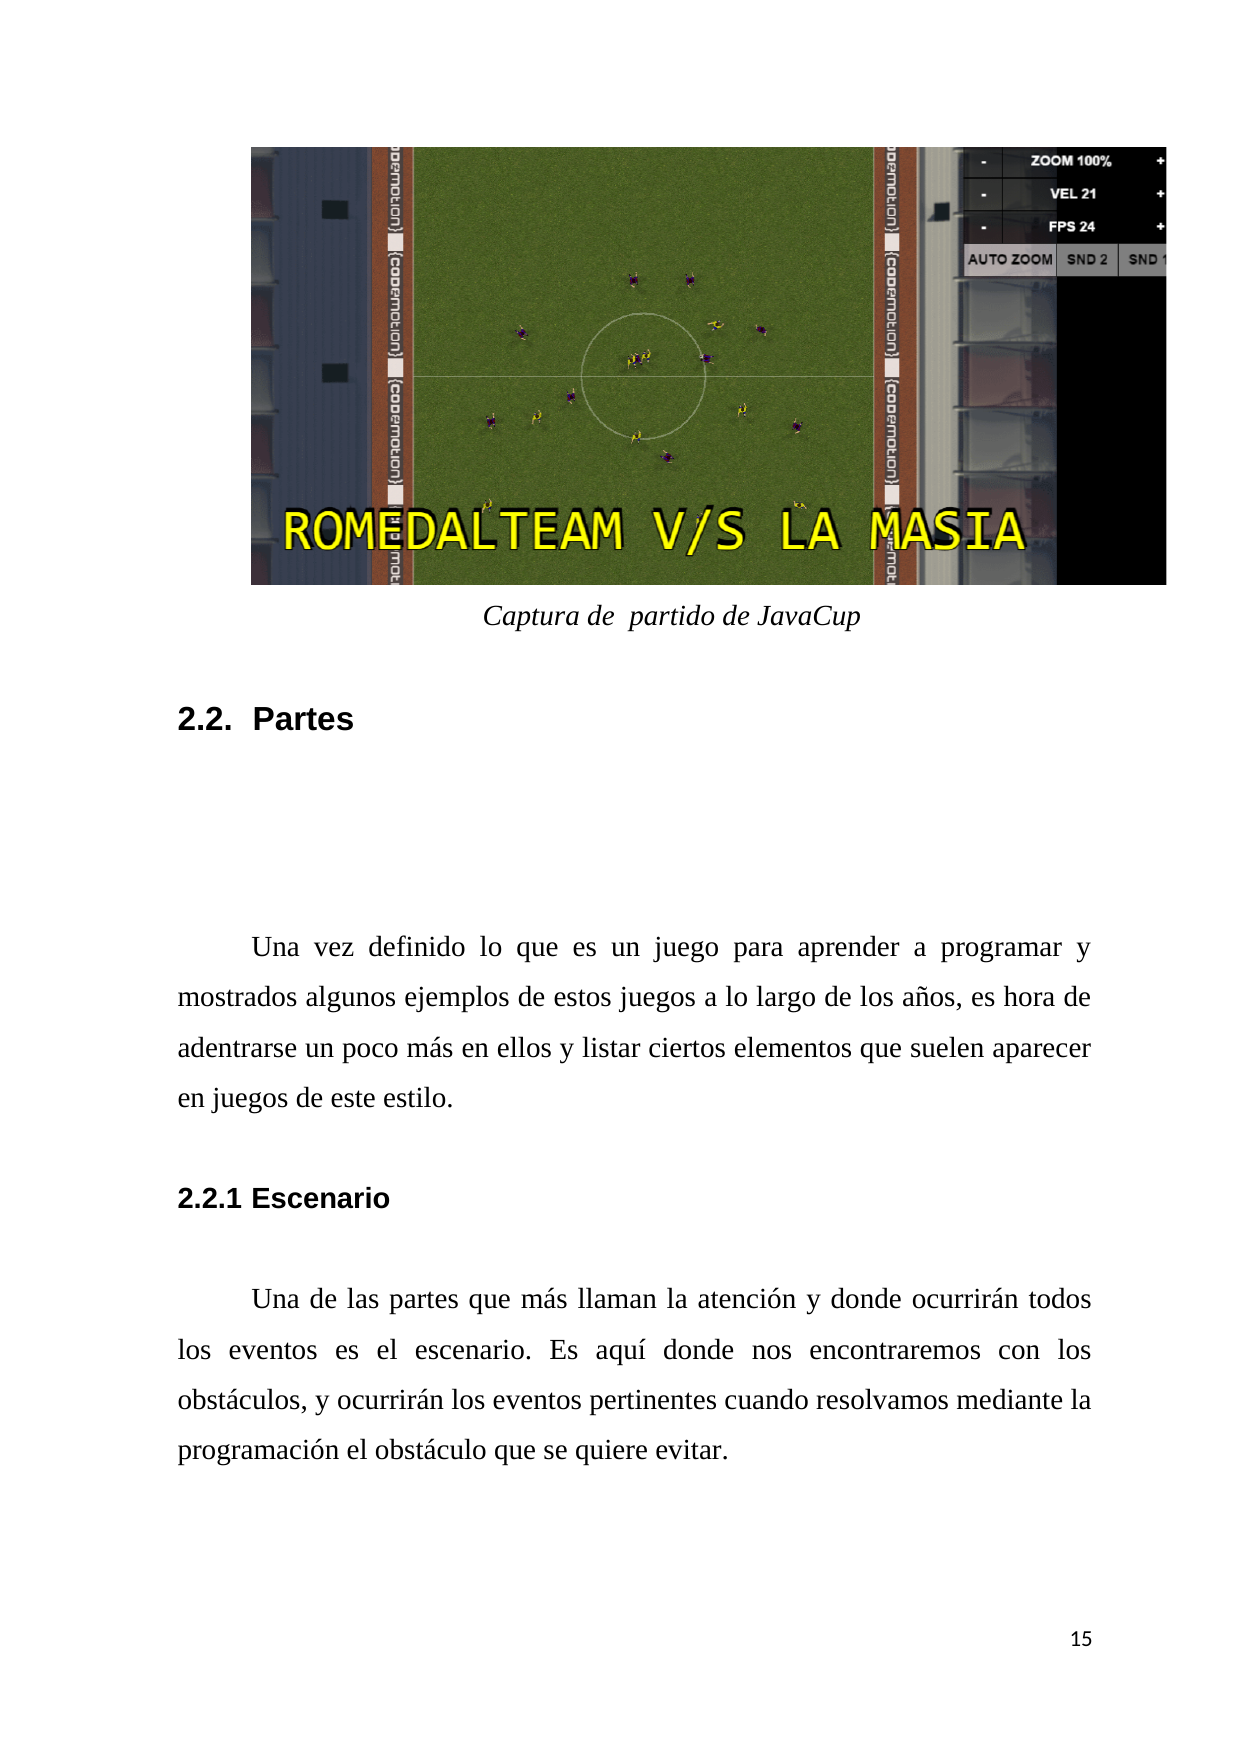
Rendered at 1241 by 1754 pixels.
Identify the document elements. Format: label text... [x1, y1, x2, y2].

text Una de las partes que más llaman la atención y donde ocurrirán todos los eventos es el escenario. Es aquí donde nos encontraremos con los obstáculos, y ocurrirán los eventos pertinentes cuando resolvamos mediante la programación el obstáculo que se quiere evitar. [177, 1281, 1092, 1466]
text 2.2.1 Escenario [177, 1181, 1092, 1214]
list Partes [177, 699, 1092, 737]
picture [251, 147, 1167, 585]
text Una vez definido lo que es un juego para aprender a programar y mostrados algunos ejemplos de estos juegos a lo largo de los años, es hora de adentrarse un poco más en ellos y listar ciertos elementos que suelen aparecer en juegos de este estilo. [177, 929, 1092, 1114]
text Captura de partido de JavaCup [177, 598, 1092, 632]
